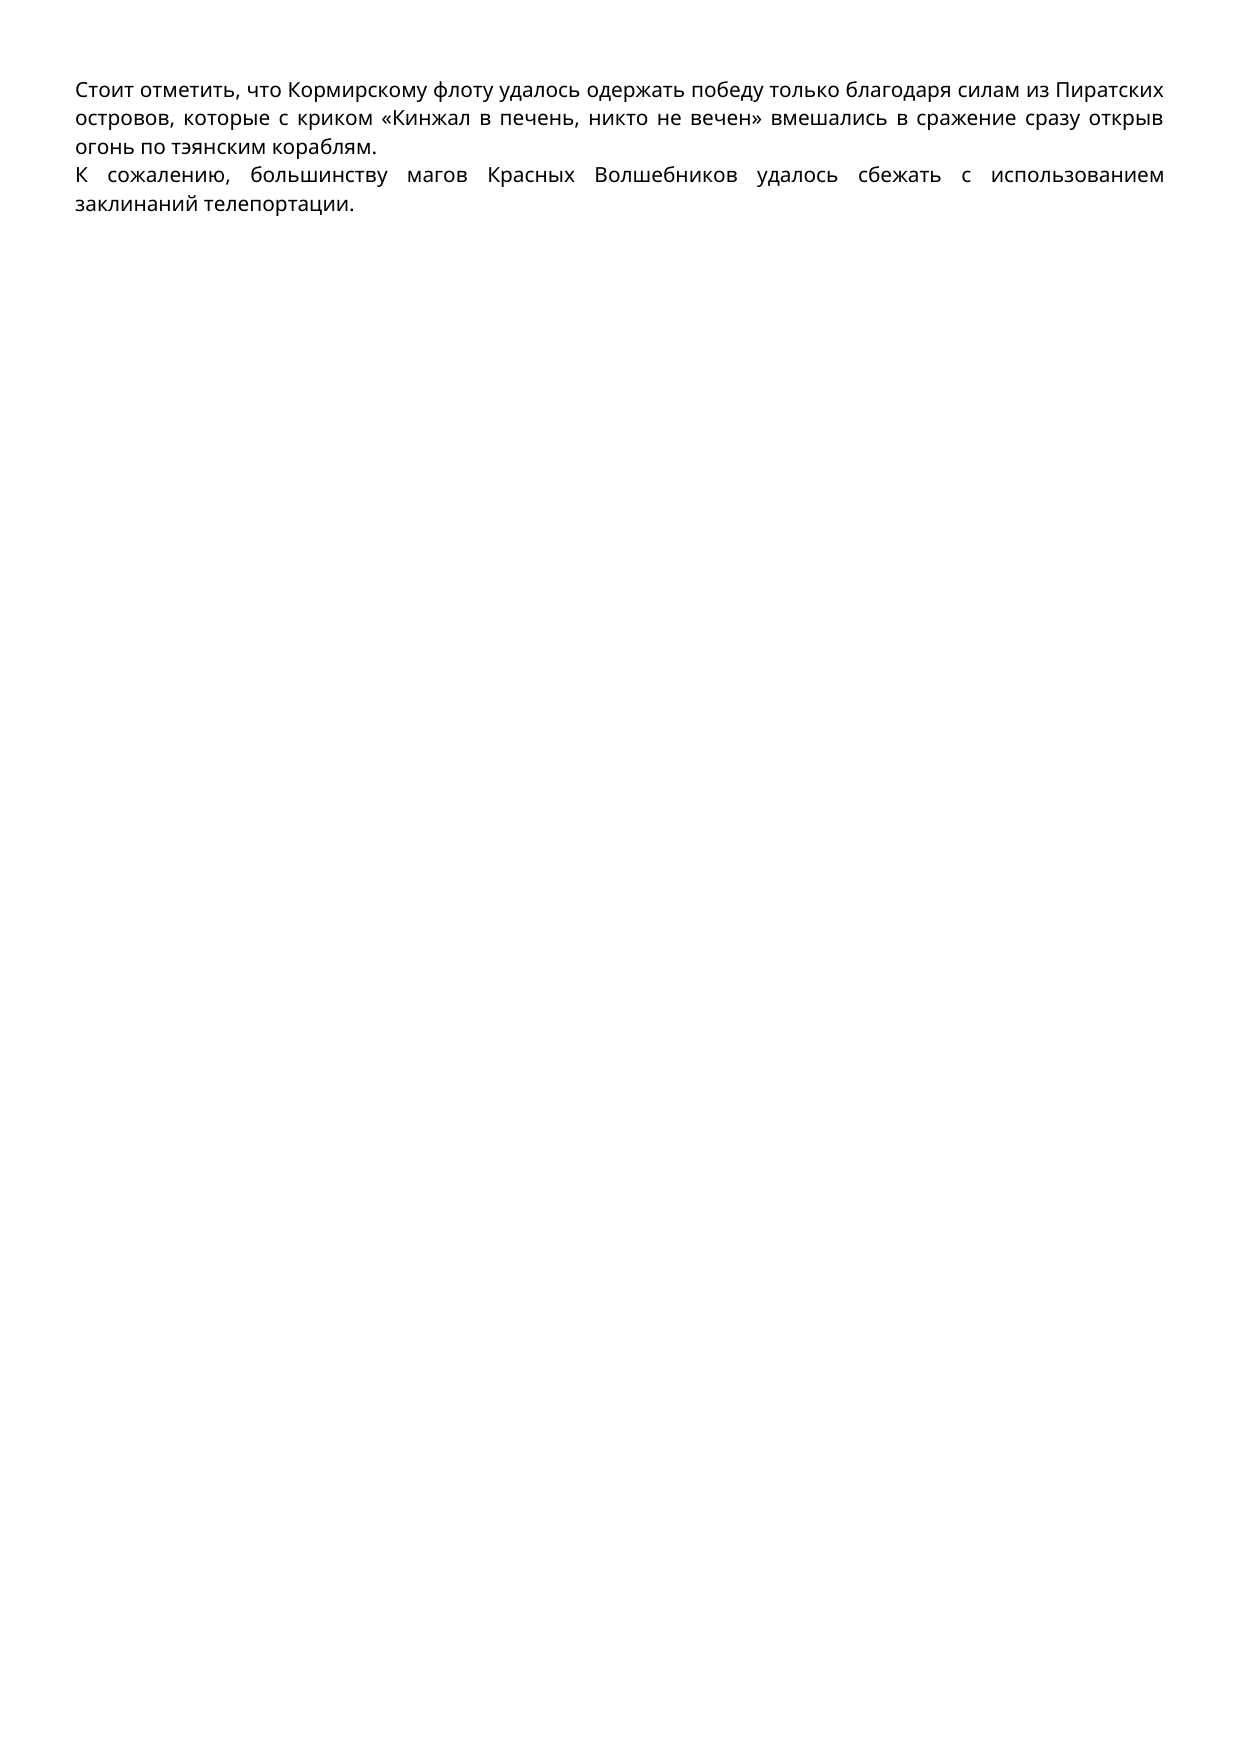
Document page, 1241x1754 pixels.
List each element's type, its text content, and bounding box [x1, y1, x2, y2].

text Стоит отметить, что Кормирскому флоту удалось одержать победу только благодаря силам из Пиратских островов, которые с криком «Кинжал в печень, никто не вечен» вмешались в сражение сразу открыв огонь по тэянским кораблям. [75, 75, 1165, 160]
text К сожалению, большинству магов Красных Волшебников удалось сбежать с использованием заклинаний телепортации. [75, 160, 1165, 217]
